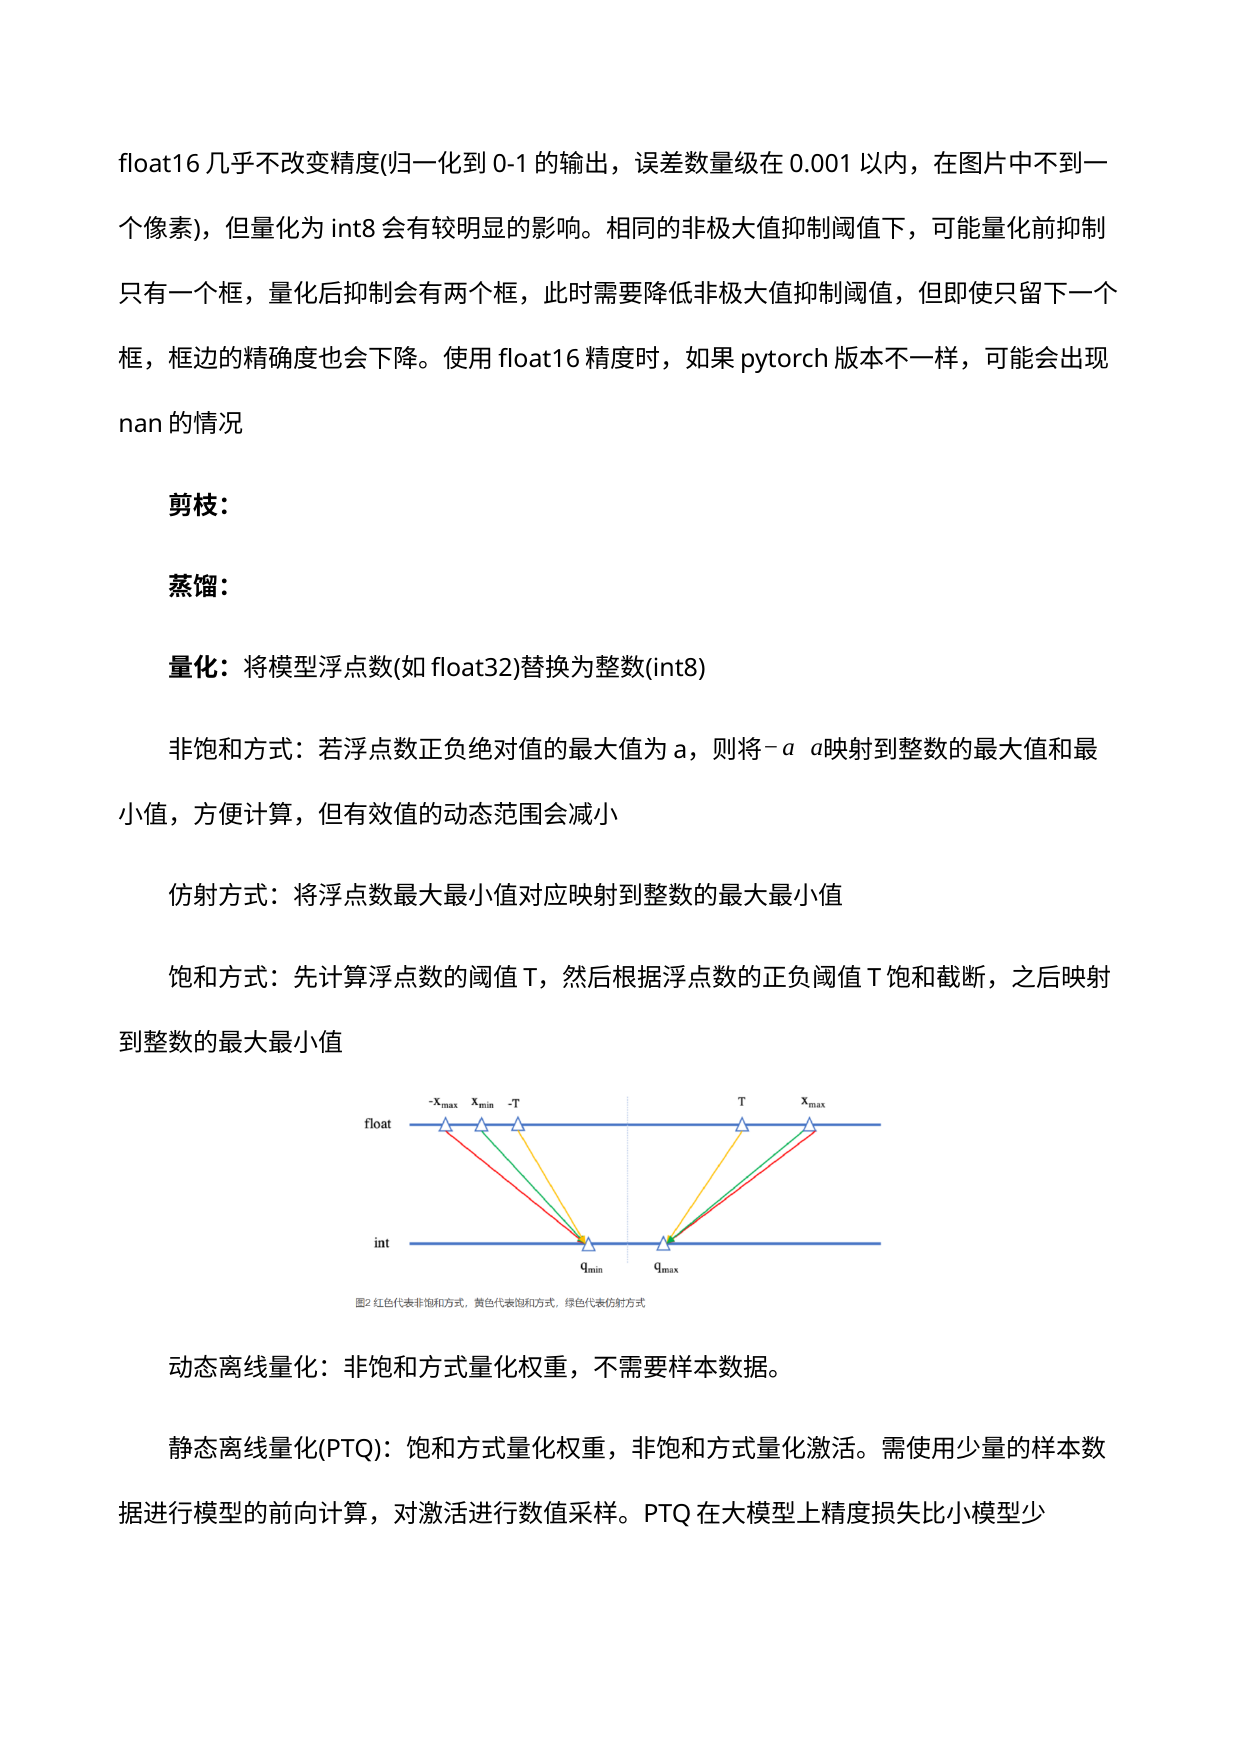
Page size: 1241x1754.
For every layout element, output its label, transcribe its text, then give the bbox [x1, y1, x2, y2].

text 饱和方式：先计算浮点数的阈值T，然后根据浮点数的正负阈值T饱和截断，之后映射到整数的最大最小值 [118, 943, 1122, 1073]
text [118, 129, 1122, 454]
text 量化：将模型浮点数(如float32)替换为整数(int8) [118, 633, 1122, 698]
text 动态离线量化：非饱和方式量化权重，不需要样本数据。 [118, 1333, 1122, 1398]
text 剪枝： [118, 471, 1122, 536]
text 蒸馏： [118, 552, 1122, 617]
text 非饱和方式：若浮点数正负绝对值的最大值为a，则将映射到整数的最大值和最小值，方便计算，但有效值的动态范围会减小 [118, 715, 1122, 845]
picture [354, 1088, 886, 1310]
text 静态离线量化(PTQ)：饱和方式量化权重，非饱和方式量化激活。需使用少量的样本数据进行模型的前向计算，对激活进行数值采样。PTQ在大模型上精度损失比小模型少 [118, 1414, 1122, 1544]
text 仿射方式：将浮点数最大最小值对应映射到整数的最大最小值 [118, 861, 1122, 926]
